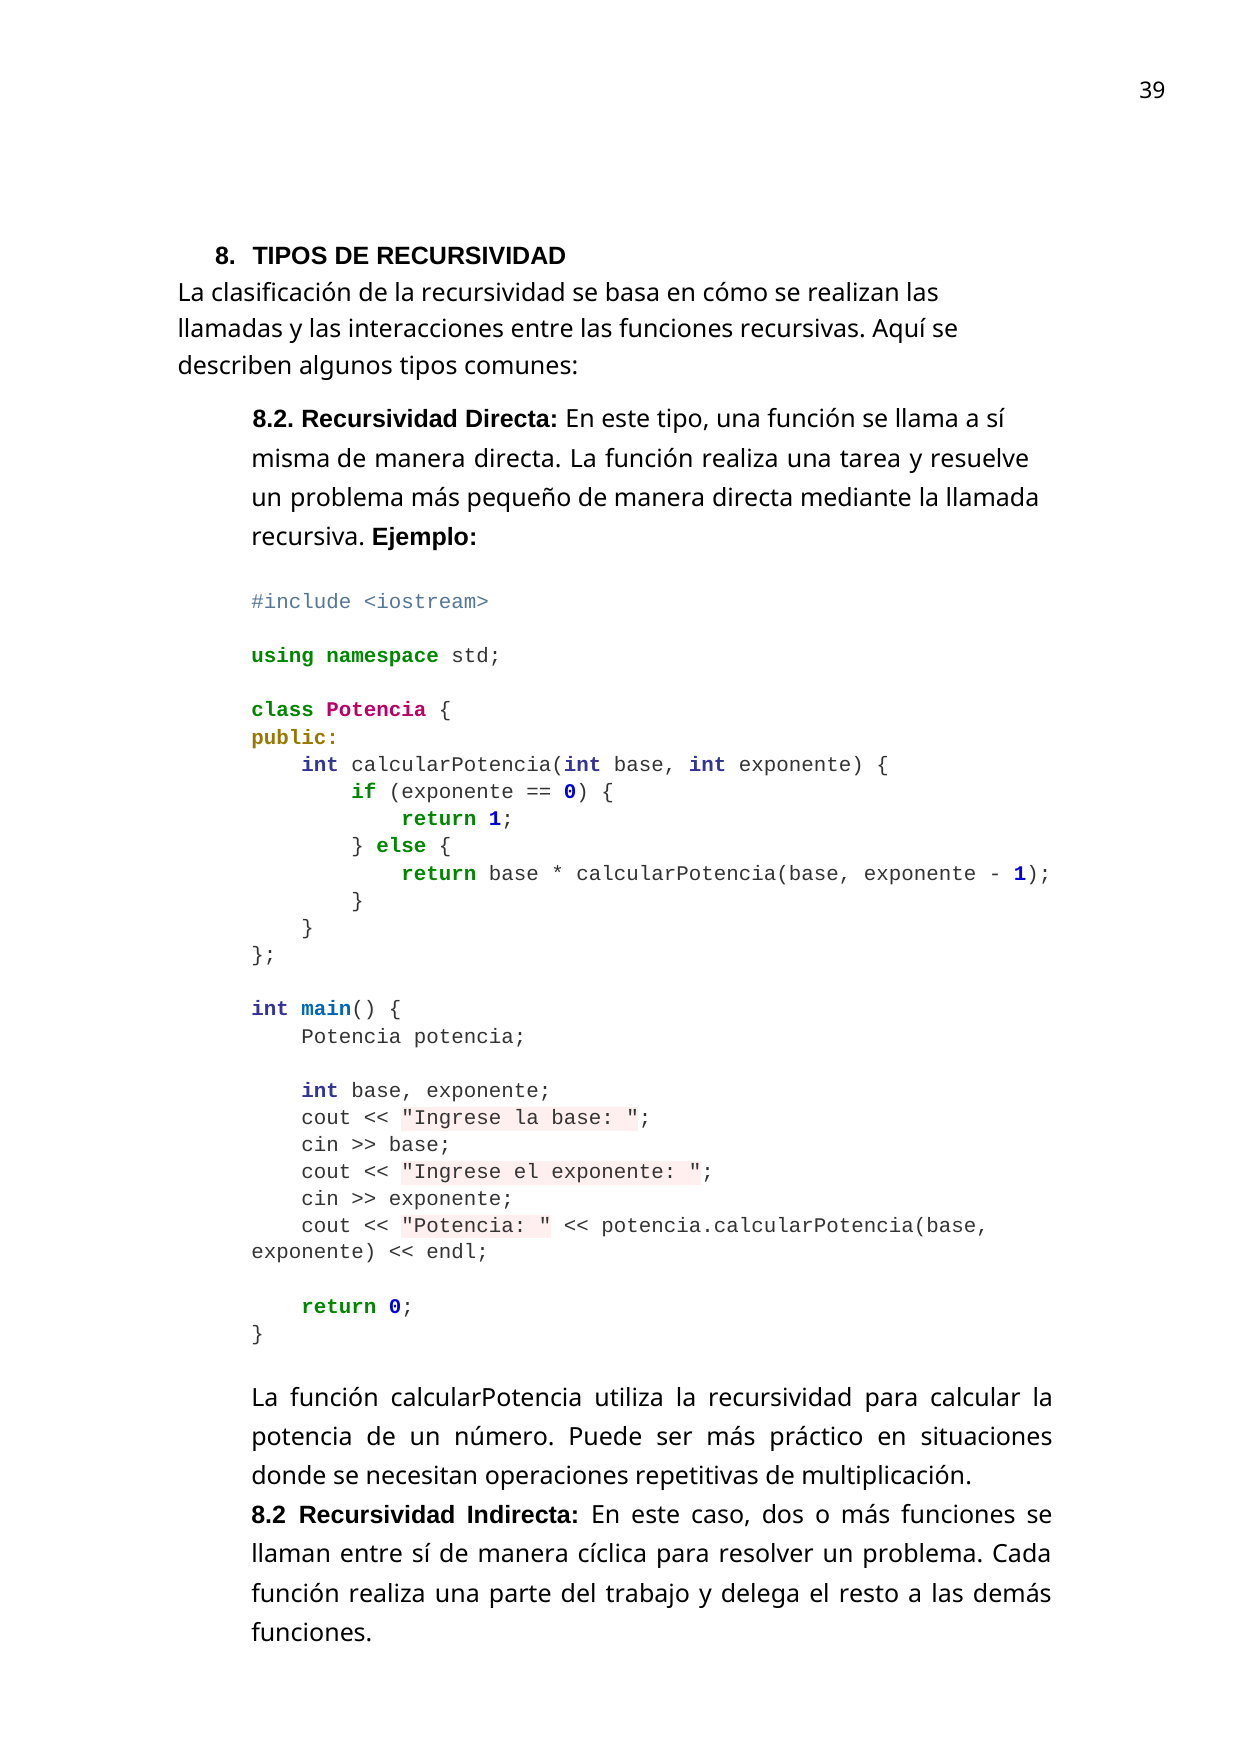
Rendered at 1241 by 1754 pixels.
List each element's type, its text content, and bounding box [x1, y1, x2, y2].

text return 0; [301, 1296, 1165, 1319]
text La clasificación de la recursividad se basa en cómo se realizan las llamadas y las interacciones entre las funciones recursivas. Aquí se describen algunos tipos comunes: [177, 274, 1042, 382]
text 8.2. Recursividad Directa: En este tipo, una función se llama a sí misma de manera directa. La función realiza una tarea y resuelve un problema más pequeño de manera directa mediante la llamada recursiva. Ejemplo: [251, 401, 1063, 553]
text int base, exponente; [301, 1080, 1165, 1104]
text La función calcularPotencia utiliza la recursividad para calcular la potencia de un número. Puede ser más práctico en situaciones donde se necesitan operaciones repetitivas de multiplicación. [251, 1379, 1053, 1492]
text cout << "Potencia: " << potencia.calcularPotencia(base, exponente) << endl; [251, 1215, 990, 1265]
text int calcularPotencia(int base, int exponente) { [301, 754, 1165, 777]
text return 1; [401, 808, 1165, 832]
text } [251, 1323, 1165, 1347]
text } [351, 890, 1165, 913]
text } else { [351, 835, 1165, 859]
text public: [251, 727, 1165, 750]
text return base * calcularPotencia(base, exponente - 1); [401, 863, 1165, 886]
text cout << "Ingrese la base: "; cin >> base; [301, 1107, 653, 1158]
text if (exponente == 0) { [351, 781, 1165, 805]
text #include <iostream> using namespace std; class Potencia { [251, 560, 503, 723]
list Recursividad Indirecta: En este caso, dos o más funciones se llaman entre sí de manera cíclica para resolver un problema. Cada función realiza una parte del trabajo y delega el resto a las demás funciones. [251, 1497, 1053, 1648]
text int main() { [251, 998, 1165, 1022]
subtitle TIPOS DE RECURSIVIDAD [215, 241, 1165, 270]
text }; [251, 944, 1165, 968]
text cout << "Ingrese el exponente: "; cin >> exponente; [301, 1161, 715, 1211]
text } [301, 917, 1165, 941]
text Potencia potencia; [301, 1026, 1165, 1049]
